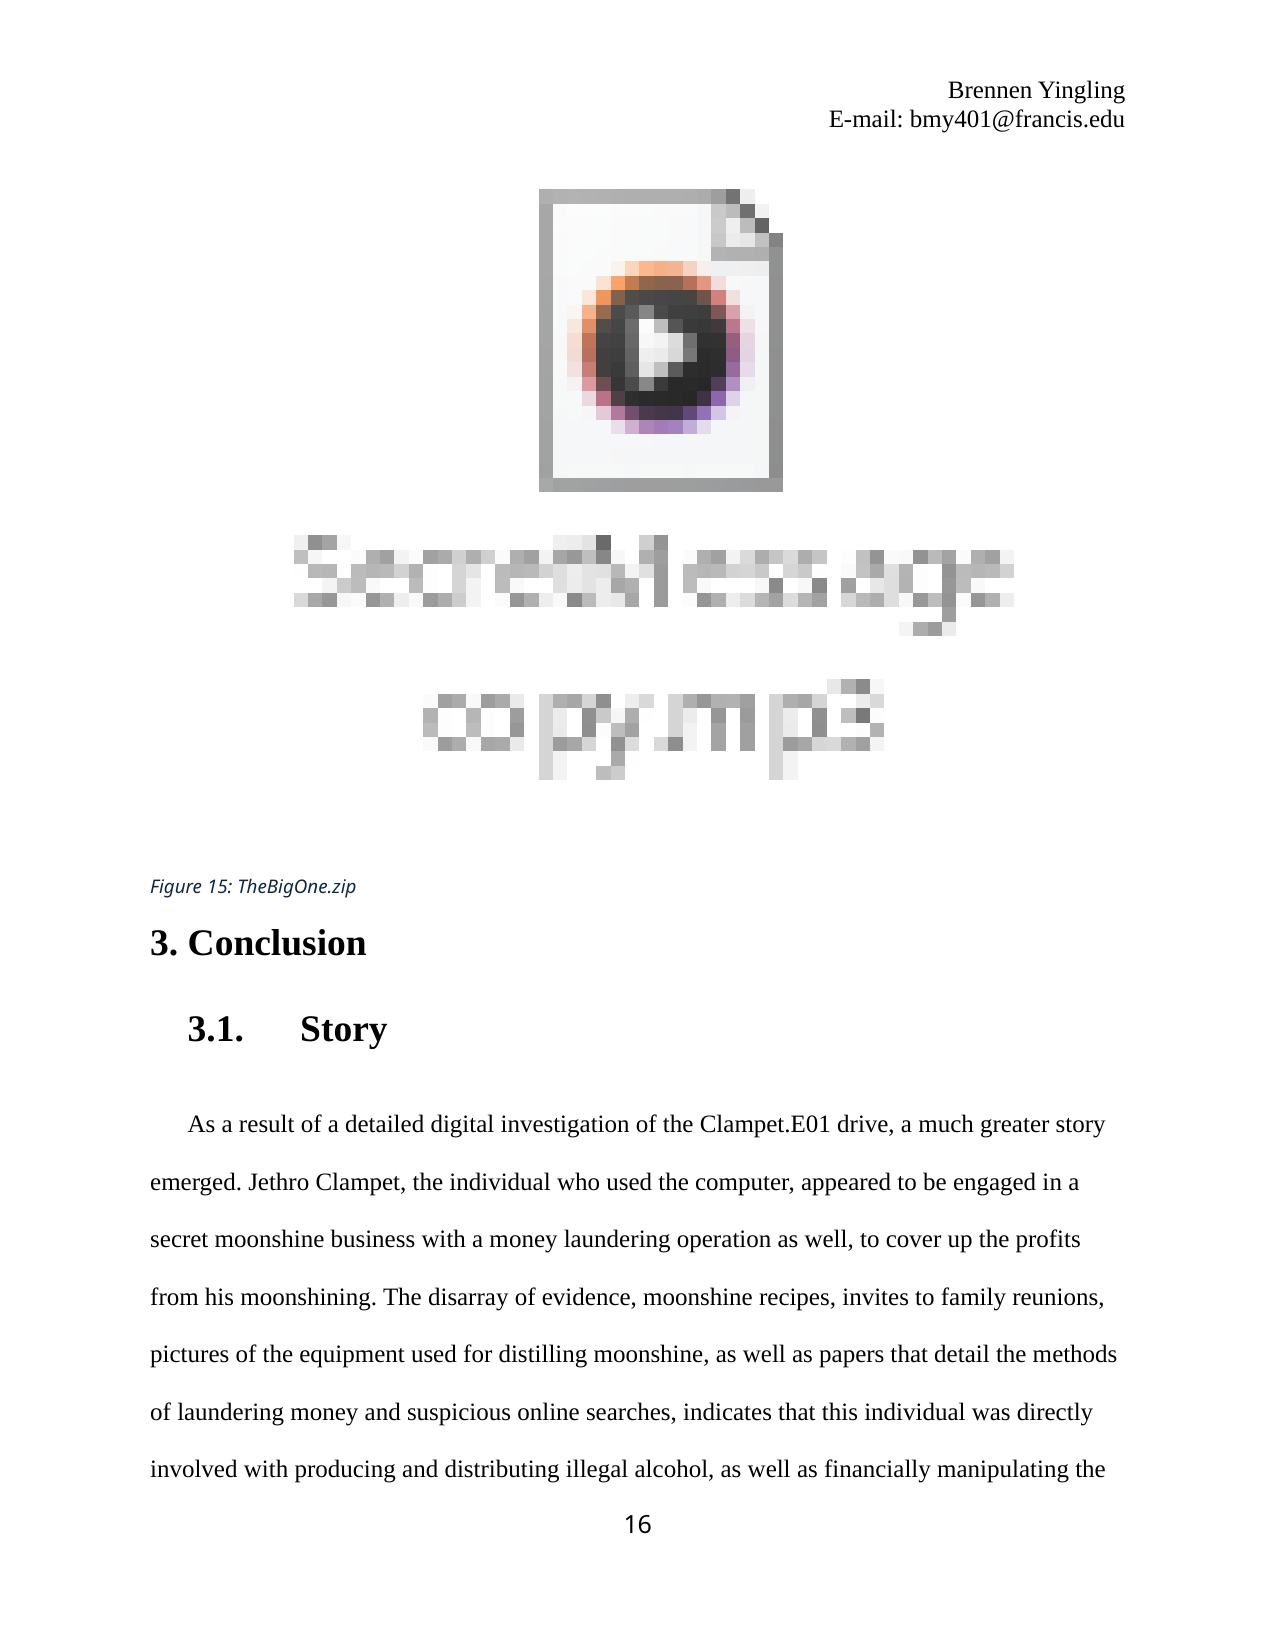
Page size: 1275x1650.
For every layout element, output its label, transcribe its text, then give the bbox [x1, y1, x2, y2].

list Story [187, 1006, 1125, 1049]
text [150, 1109, 1125, 1483]
list Conclusion [150, 920, 1125, 963]
